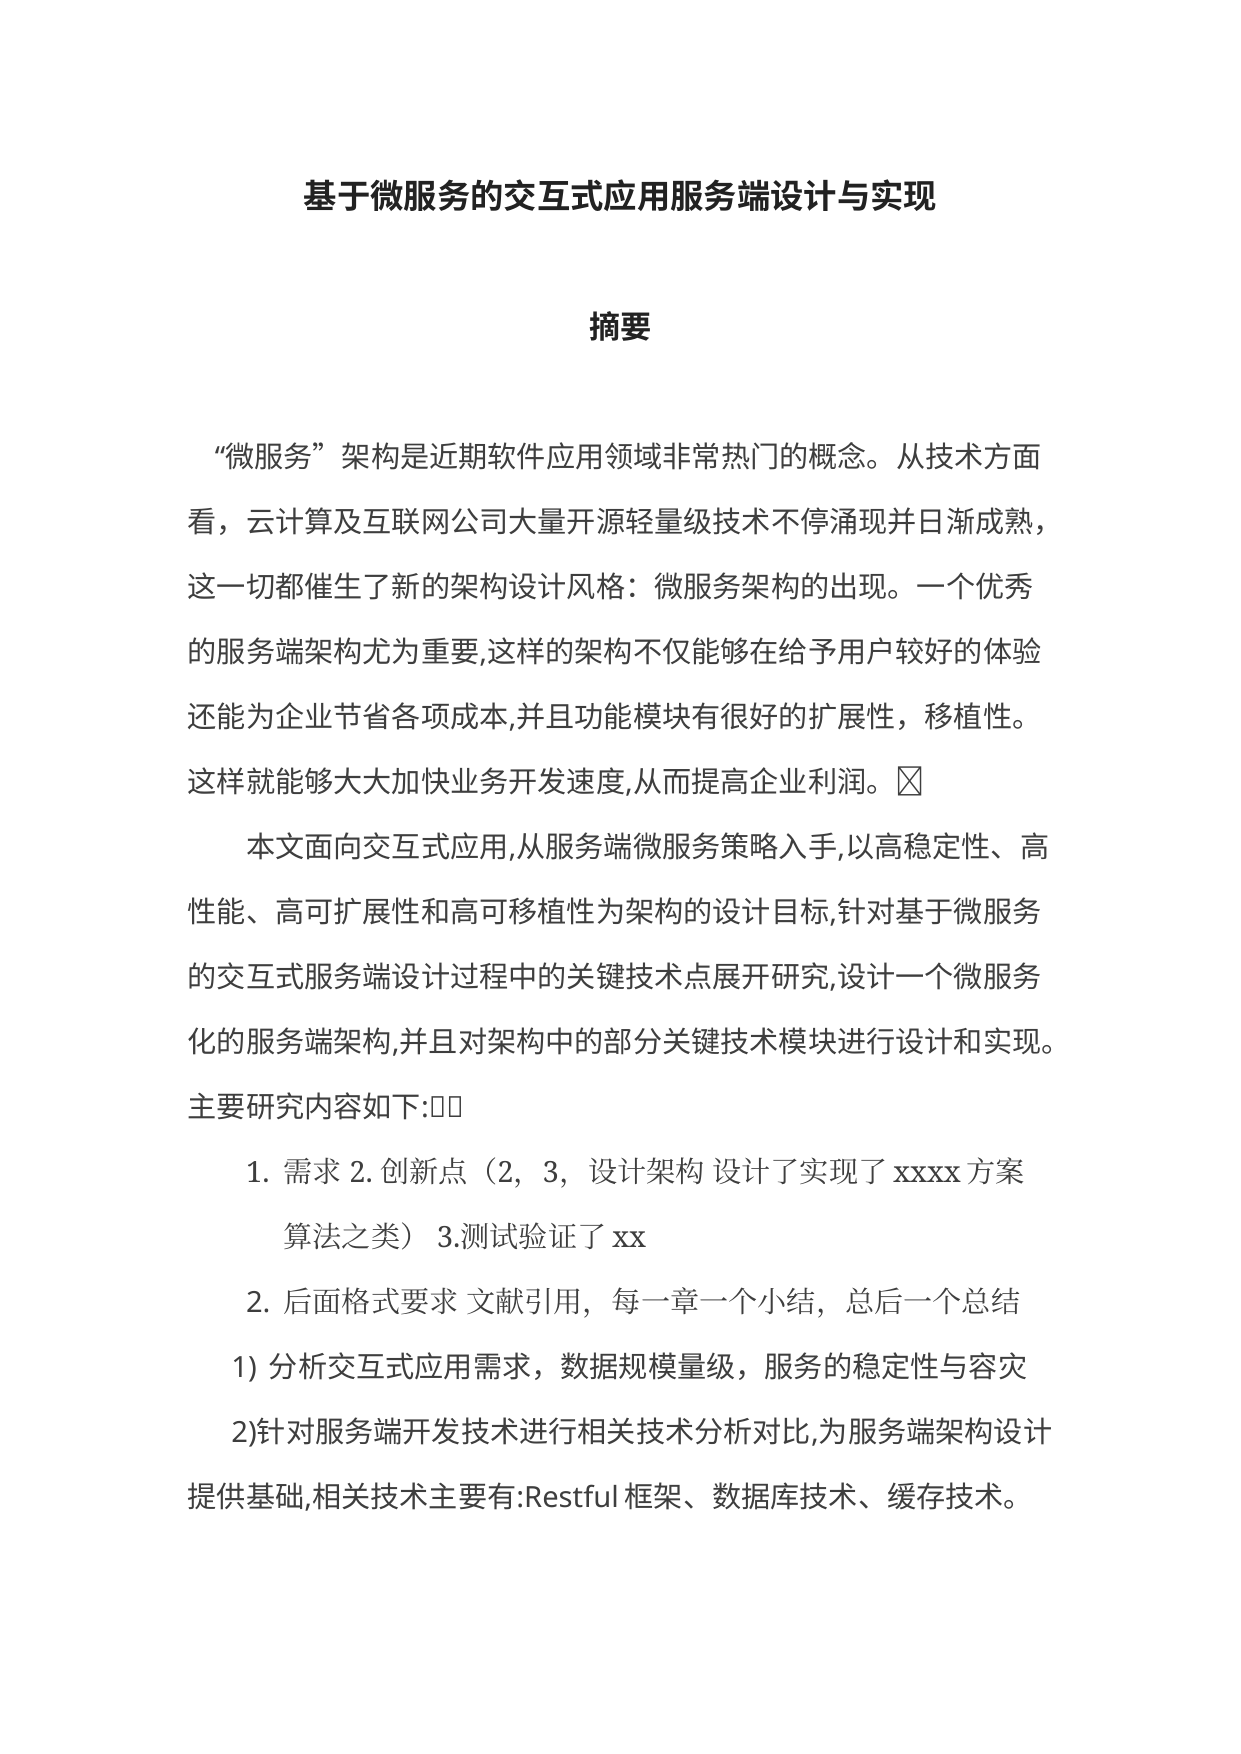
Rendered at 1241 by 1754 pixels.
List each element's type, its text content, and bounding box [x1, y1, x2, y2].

list 分析交互式应用需求，数据规模量级，服务的稳定性与容灾 [231, 1332, 1053, 1397]
subtitle 摘要 [187, 292, 1053, 357]
list 后面格式要求 文献引用，每一章一个小结，总后一个总结 [246, 1267, 1053, 1332]
text 2)针对服务端开发技术进行相关技术分析对比,为服务端架构设计提供基础,相关技术主要有:Restful框架、数据库技术、缓存技术。 [187, 1397, 1053, 1527]
list 需求 2. 创新点（2，3，设计架构 设计了实现了xxxx方案 算法之类） 3.测试验证了xx [246, 1137, 1053, 1267]
text “微服务”架构是近期软件应用领域非常热门的概念。从技术方面看，云计算及互联网公司大量开源轻量级技术不停涌现并日渐成熟，这一切都催生了新的架构设计风格：微服务架构的出现。一个优秀的服务端架构尤为重要,这样的架构不仅能够在给予用户较好的体验还能为企业节省各项成本,并且功能模块有很好的扩展性，移植性。这样就能够大大加快业务开发速度,从而提高企业利润。 [187, 422, 1053, 812]
subtitle 基于微服务的交互式应用服务端设计与实现 [187, 162, 1053, 227]
text 本文面向交互式应用,从服务端微服务策略入手,以高稳定性、高性能、高可扩展性和高可移植性为架构的设计目标,针对基于微服务的交互式服务端设计过程中的关键技术点展开研究,设计一个微服务化的服务端架构,并且对架构中的部分关键技术模块进行设计和实现。主要研究内容如下: [187, 812, 1053, 1137]
